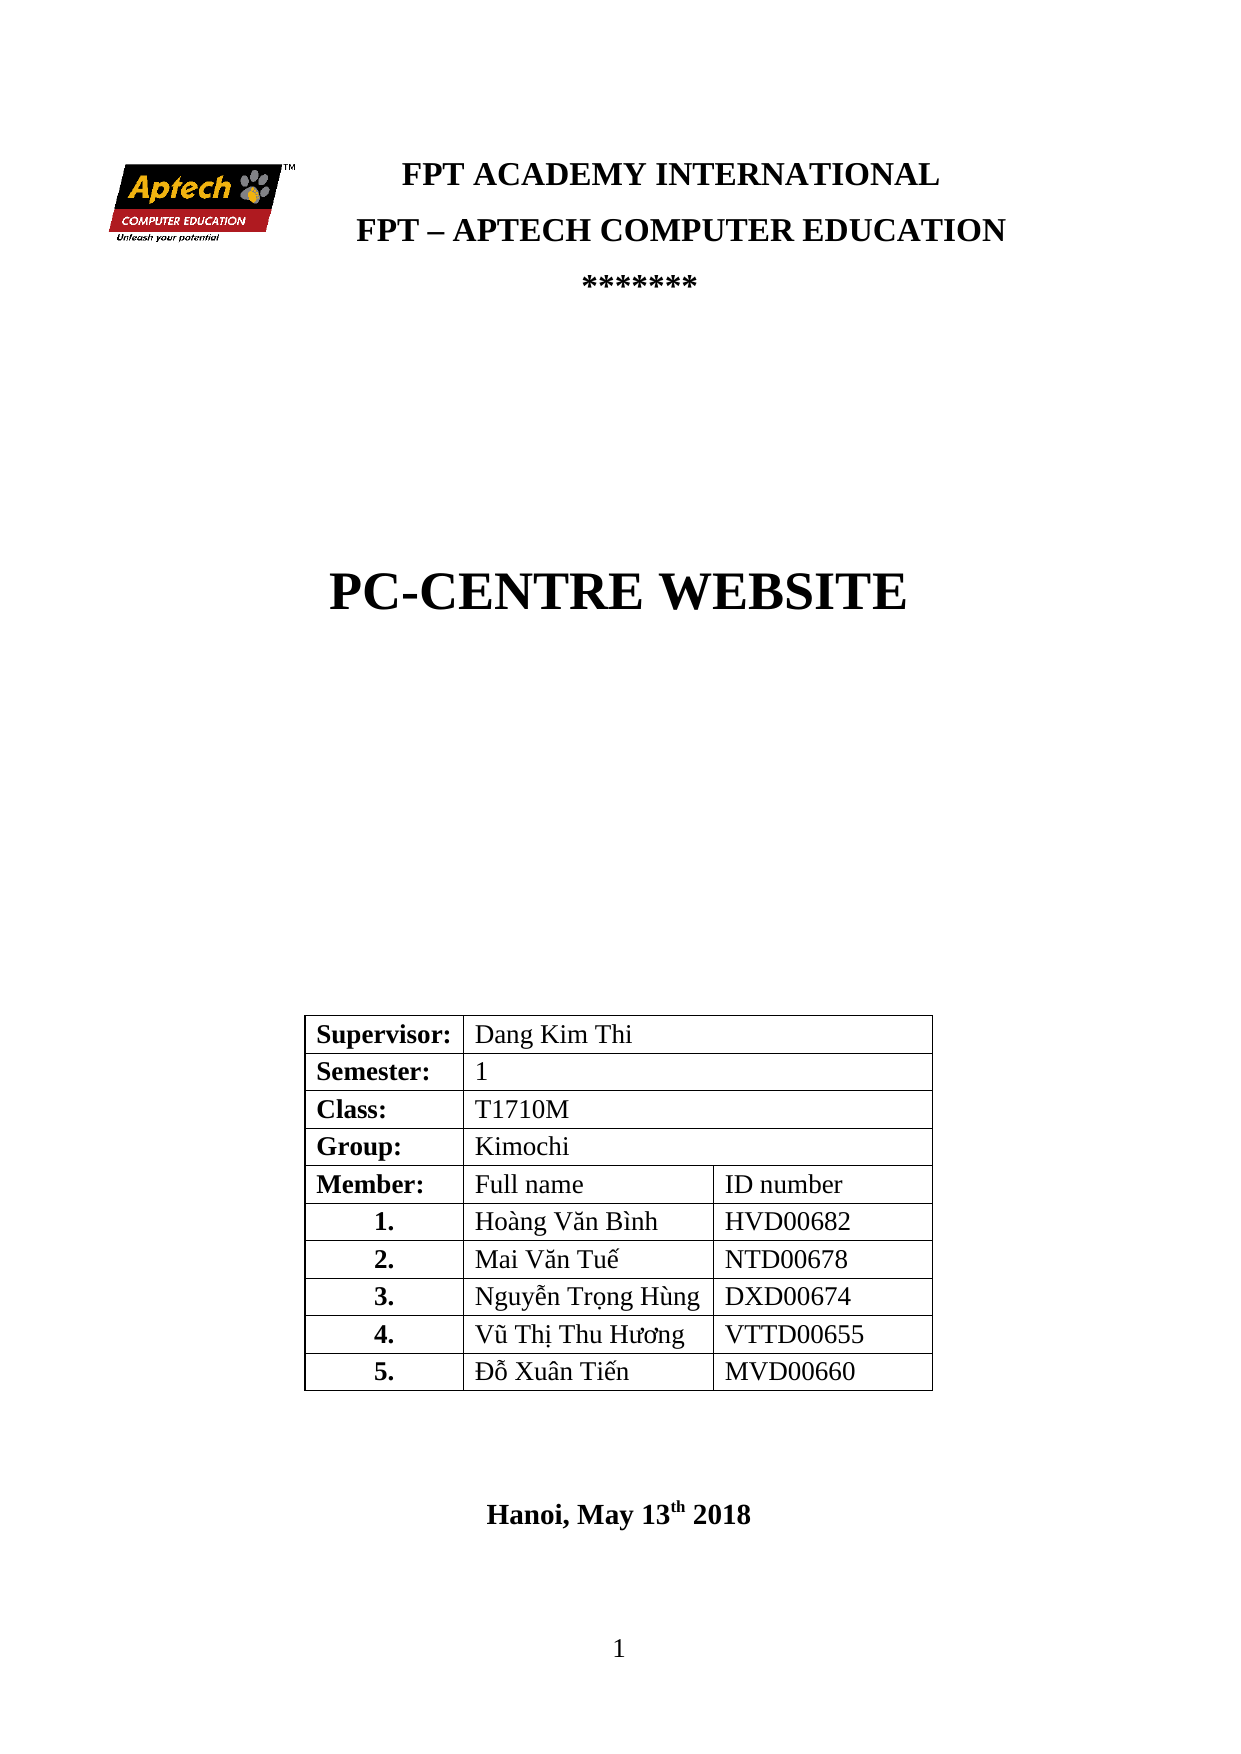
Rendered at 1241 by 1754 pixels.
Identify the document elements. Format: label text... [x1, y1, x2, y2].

table_cell Nguyễn Trọng Hùng [464, 1279, 713, 1315]
table_cell Mai Văn Tuế [464, 1241, 713, 1278]
table_cell Hoàng Văn Bình [464, 1204, 713, 1240]
table_cell Full name [464, 1166, 713, 1203]
table_cell T1710M [464, 1091, 932, 1128]
table_header Dang Kim Thi [464, 1016, 932, 1053]
table_header Supervisor: [306, 1016, 463, 1053]
table_cell 2. [306, 1241, 463, 1278]
text Hanoi, May 13th 2018 [94, 1497, 1144, 1531]
table_cell Member: [306, 1166, 463, 1203]
table_cell Group: [306, 1129, 463, 1165]
picture [93, 147, 308, 256]
table_cell HVD00682 [714, 1204, 932, 1240]
table_cell VTTD00655 [714, 1316, 932, 1353]
table_cell NTD00678 [714, 1241, 932, 1278]
table_cell MVD00660 [714, 1354, 932, 1390]
subtitle FPT – APTECH COMPUTER EDUCATION [308, 210, 1144, 248]
table_cell DXD00674 [714, 1279, 932, 1315]
table_cell Vũ Thị Thu Hương [464, 1316, 713, 1353]
table_cell 1 [464, 1054, 932, 1090]
table_cell 1. [306, 1204, 463, 1240]
table_cell Class: [306, 1091, 463, 1128]
table_cell ID number [714, 1166, 932, 1203]
table_cell Đỗ Xuân Tiến [464, 1354, 713, 1390]
table_cell 3. [306, 1279, 463, 1315]
table_cell Kimochi [464, 1129, 932, 1165]
subtitle ******* [506, 266, 1144, 304]
table_cell 5. [306, 1354, 463, 1390]
table_cell Semester: [306, 1054, 463, 1090]
text PC-CENTRE WEBSITE [94, 558, 1144, 621]
table_cell 4. [306, 1316, 463, 1353]
subtitle FPT ACADEMY INTERNATIONAL [308, 154, 1144, 192]
